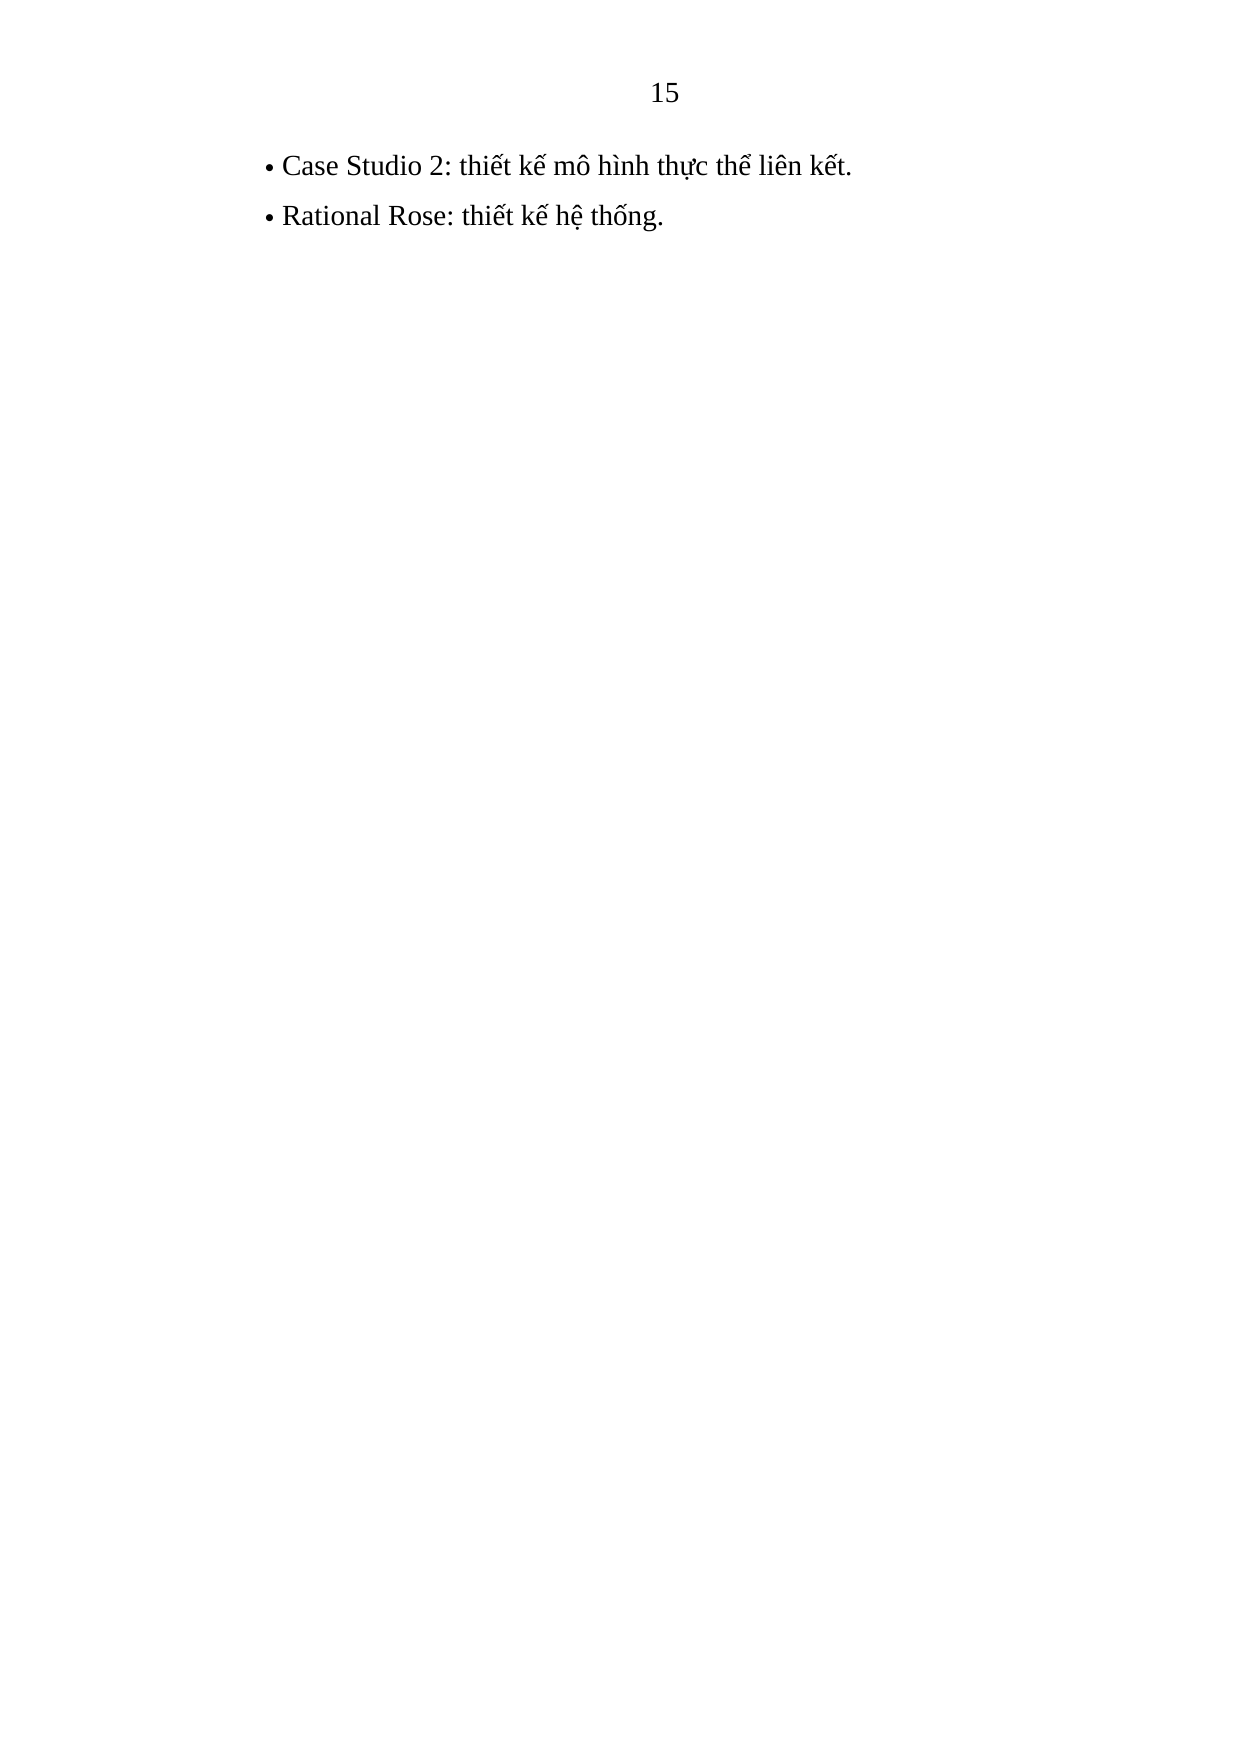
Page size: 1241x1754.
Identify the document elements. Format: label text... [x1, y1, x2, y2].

list Rational Rose: thiết kế hệ thống. [266, 198, 1122, 232]
list Case Studio 2: thiết kế mô hình thực thể liên kết. [266, 148, 1122, 181]
